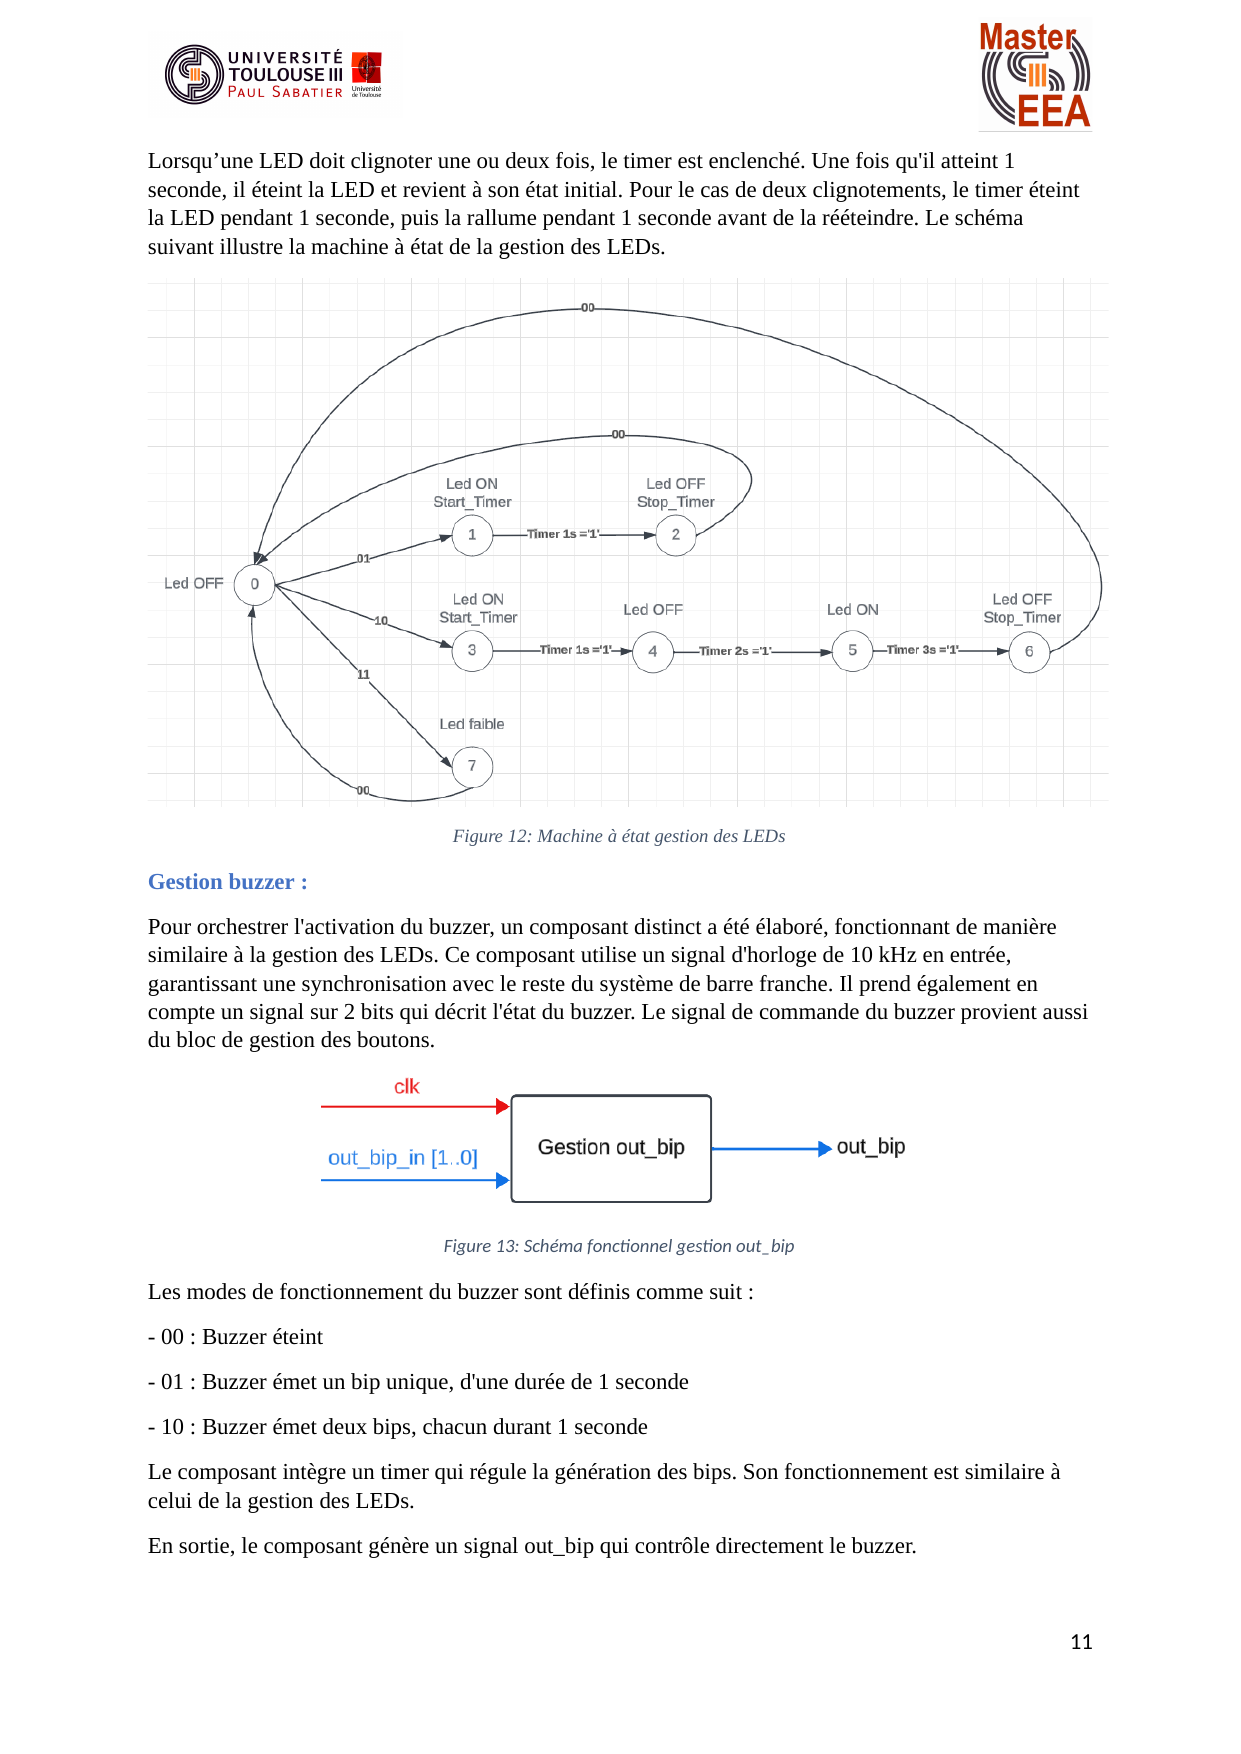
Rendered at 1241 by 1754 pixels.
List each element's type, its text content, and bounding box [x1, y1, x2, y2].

text Les modes de fonctionnement du buzzer sont définis comme suit : [148, 1278, 1093, 1304]
text Gestion buzzer : [148, 868, 1093, 894]
text Le composant intègre un timer qui régule la génération des bips. Son fonctionnement est similaire à celui de la gestion des LEDs. [148, 1458, 1093, 1513]
text En sortie, le composant génère un signal out_bip qui contrôle directement le buzzer. [148, 1532, 1093, 1558]
picture [147, 278, 1109, 807]
text Figure 12: Machine à état gestion des LEDs [148, 825, 1093, 847]
text - 01 : Buzzer émet un bip unique, d'une durée de 1 seconde [148, 1368, 1093, 1394]
picture [321, 1071, 920, 1216]
text - 10 : Buzzer émet deux bips, chacun durant 1 seconde [148, 1413, 1093, 1440]
text Pour orchestrer l'activation du buzzer, un composant distinct a été élaboré, fonctionnant de manière similaire à la gestion des LEDs. Ce composant utilise un signal d'horloge de 10 kHz en entrée, garantissant une synchronisation avec le reste du système de barre franche. Il prend également en compte un signal sur 2 bits qui décrit l'état du buzzer. Le signal de commande du buzzer provient aussi du bloc de gestion des boutons. [148, 913, 1093, 1053]
picture [978, 17, 1093, 132]
text Lorsqu’une LED doit clignoter une ou deux fois, le timer est enclenché. Une fois qu'il atteint 1 seconde, il éteint la LED et revient à son état initial. Pour le cas de deux clignotements, le timer éteint la LED pendant 1 seconde, puis la rallume pendant 1 seconde avant de la rééteindre. Le schéma suivant illustre la machine à état de la gestion des LEDs. [148, 148, 1093, 259]
picture [147, 31, 403, 118]
text - 00 : Buzzer éteint [148, 1323, 1093, 1349]
